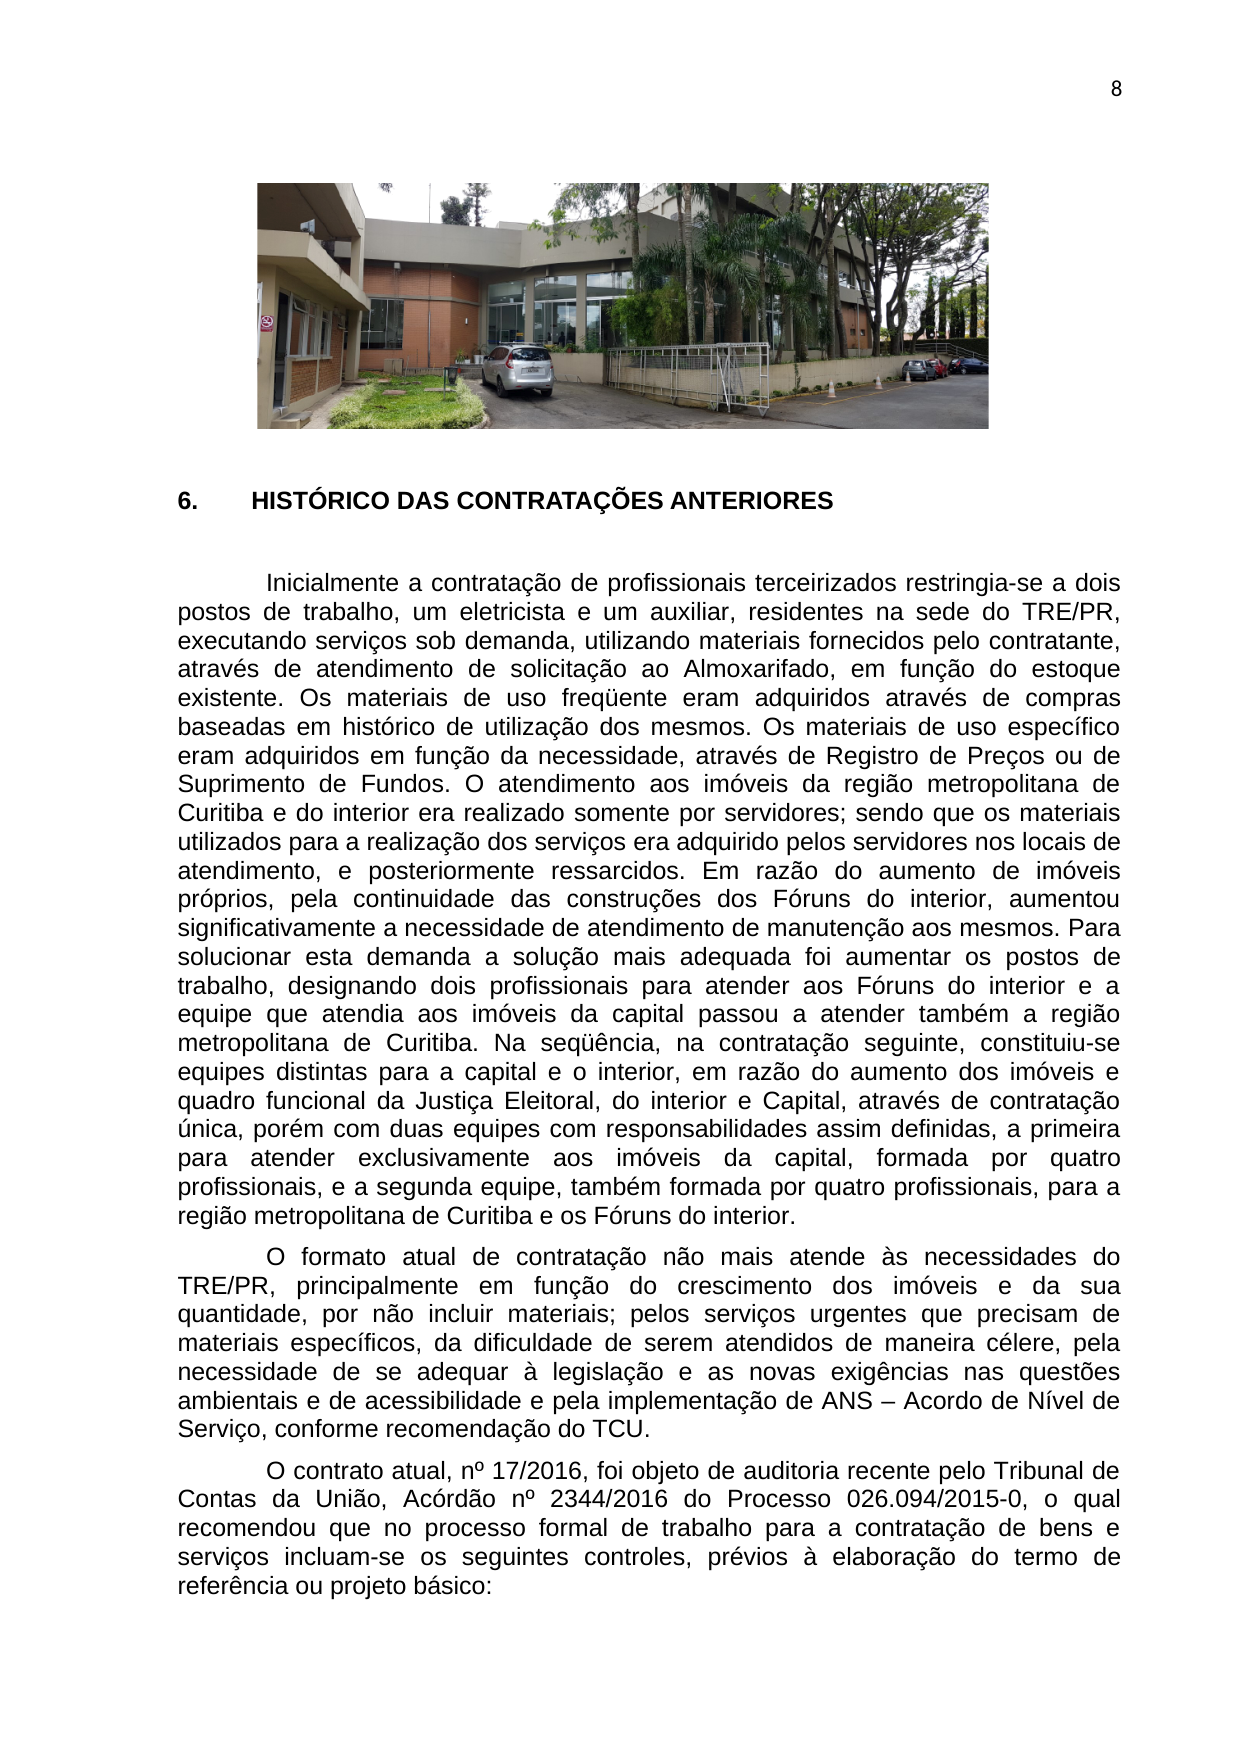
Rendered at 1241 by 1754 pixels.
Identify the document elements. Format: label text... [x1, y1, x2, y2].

text O contrato atual, nº 17/2016, foi objeto de auditoria recente pelo Tribunal de Contas da União, Acórdão nº 2344/2016 do Processo 026.094/2015-0, o qual recomendou que no processo formal de trabalho para a contratação de bens e serviços incluam-se os seguintes controles, prévios à elaboração do termo de referência ou projeto básico: [177, 1456, 1122, 1599]
text Inicialmente a contratação de profissionais terceirizados restringia-se a dois postos de trabalho, um eletricista e um auxiliar, residentes na sede do TRE/PR, executando serviços sob demanda, utilizando materiais fornecidos pelo contratante, através de atendimento de solicitação ao Almoxarifado, em função do estoque existente. Os materiais de uso freqüente eram adquiridos através de compras baseadas em histórico de utilização dos mesmos. Os materiais de uso específico eram adquiridos em função da necessidade, através de Registro de Preços ou de Suprimento de Fundos. O atendimento aos imóveis da região metropolitana de Curitiba e do interior era realizado somente por servidores; sendo que os materiais utilizados para a realização dos serviços era adquirido pelos servidores nos locais de atendimento, e posteriormente ressarcidos. Em razão do aumento de imóveis próprios, pela continuidade das construções dos Fóruns do interior, aumentou significativamente a necessidade de atendimento de manutenção aos mesmos. Para solucionar esta demanda a solução mais adequada foi aumentar os postos de trabalho, designando dois profissionais para atender aos Fóruns do interior e a equipe que atendia aos imóveis da capital passou a atender também a região metropolitana de Curitiba. Na seqüência, na contratação seguinte, constituiu-se equipes distintas para a capital e o interior, em razão do aumento dos imóveis e quadro funcional da Justiça Eleitoral, do interior e Capital, através de contratação única, porém com duas equipes com responsabilidades assim definidas, a primeira para atender exclusivamente aos imóveis da capital, formada por quatro profissionais, e a segunda equipe, também formada por quatro profissionais, para a região metropolitana de Curitiba e os Fóruns do interior. [177, 568, 1122, 1229]
text O formato atual de contratação não mais atende às necessidades do TRE/PR, principalmente em função do crescimento dos imóveis e da sua quantidade, por não incluir materiais; pelos serviços urgentes que precisam de materiais específicos, da dificuldade de serem atendidos de maneira célere, pela necessidade de se adequar à legislação e as novas exigências nas questões ambientais e de acessibilidade e pela implementação de ANS – Acordo de Nível de Serviço, conforme recomendação do TCU. [177, 1242, 1122, 1443]
subtitle HISTÓRICO DAS CONTRATAÇÕES ANTERIORES [177, 486, 1122, 514]
